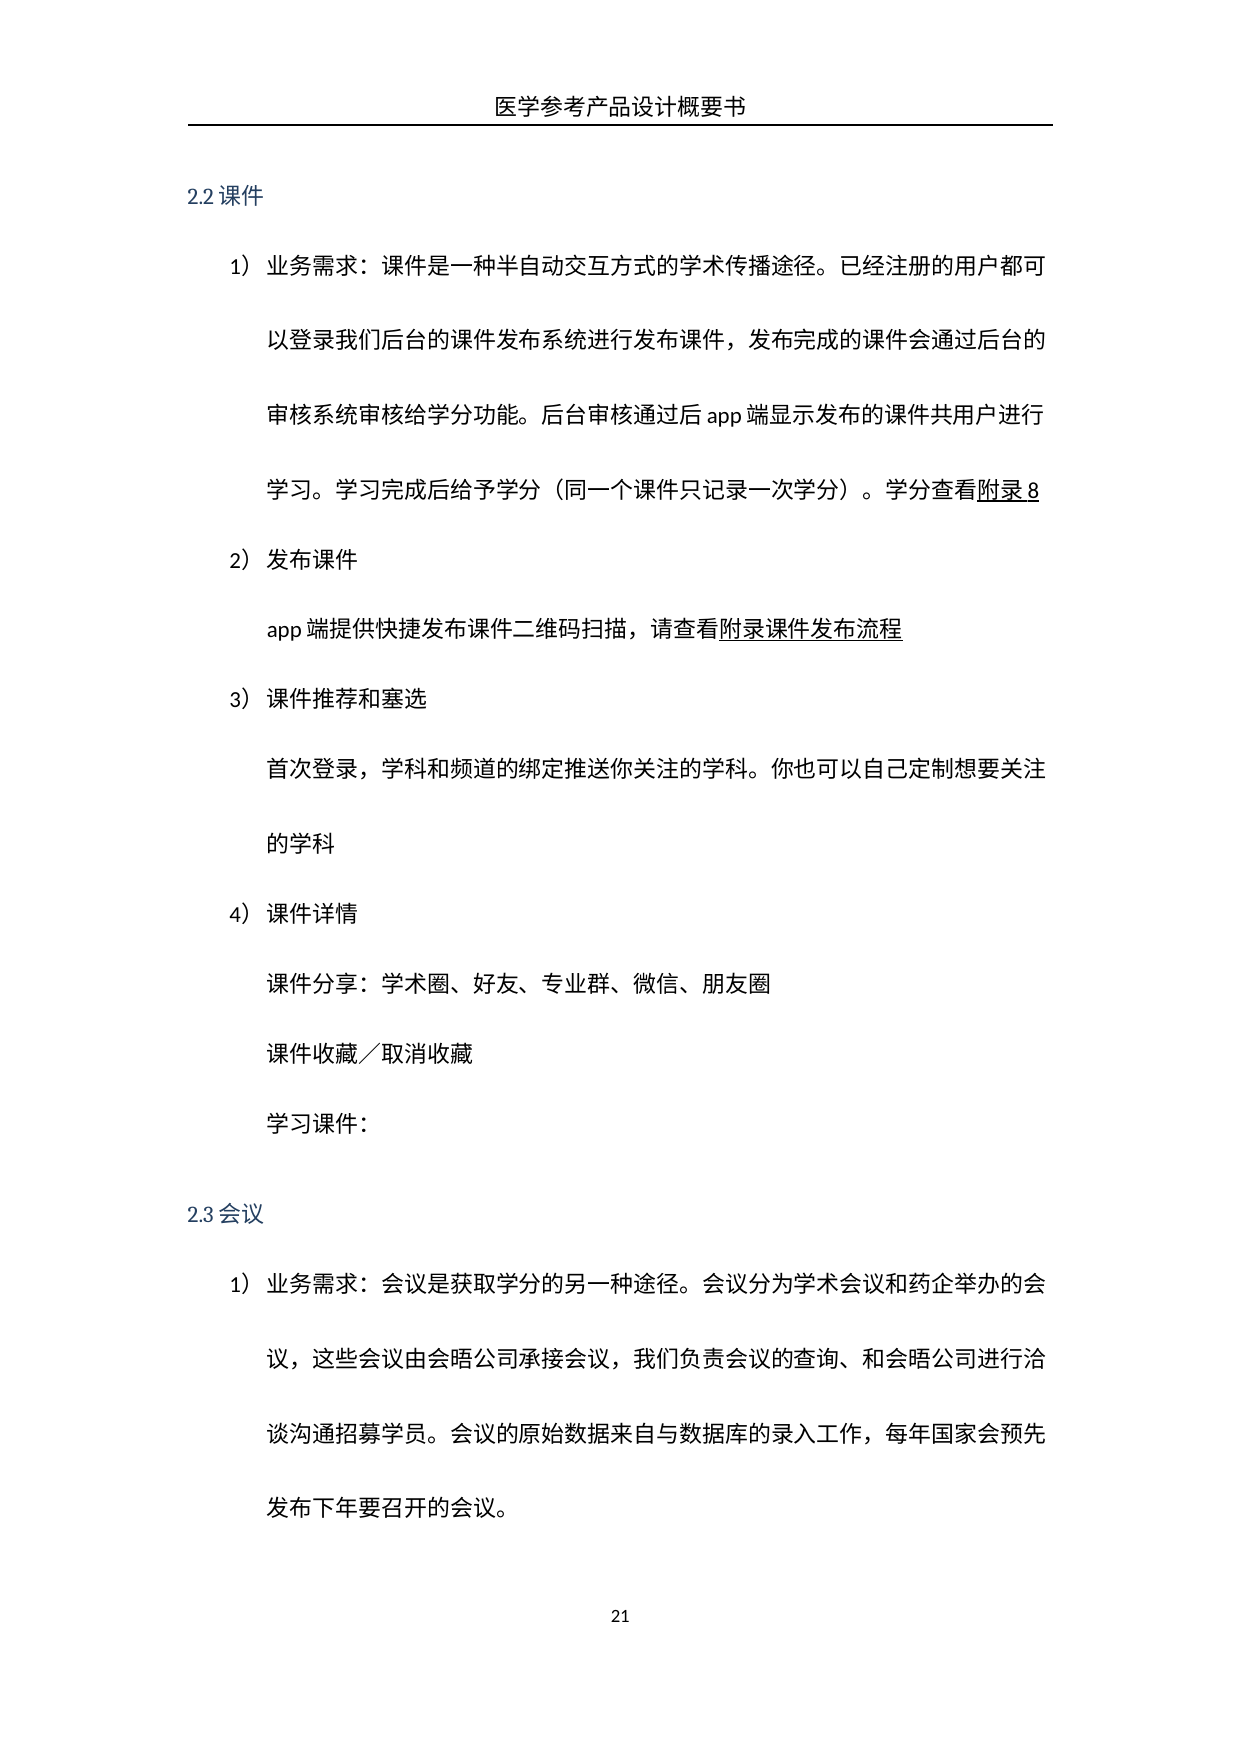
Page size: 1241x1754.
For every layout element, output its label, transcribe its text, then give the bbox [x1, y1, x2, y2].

list 发布课件 [229, 526, 1053, 591]
list 首次登录，学科和频道的绑定推送你关注的学科。你也可以自己定制想要关注的学科 [267, 735, 1053, 875]
subtitle 2.3会议 [187, 1180, 1053, 1245]
list app端提供快捷发布课件二维码扫描，请查看附录课件发布流程 [267, 596, 1053, 661]
list 课件推荐和塞选 [229, 665, 1053, 730]
subtitle 2.2课件 [187, 162, 1053, 227]
list 学习课件： [267, 1089, 1053, 1154]
list 课件收藏／取消收藏 [267, 1020, 1053, 1085]
list 业务需求：会议是获取学分的另一种途径。会议分为学术会议和药企举办的会议，这些会议由会晤公司承接会议，我们负责会议的查询、和会晤公司进行洽谈沟通招募学员。会议的原始数据来自与数据库的录入工作，每年国家会预先发布下年要召开的会议。 [229, 1250, 1053, 1539]
list 业务需求：课件是一种半自动交互方式的学术传播途径。已经注册的用户都可以登录我们后台的课件发布系统进行发布课件，发布完成的课件会通过后台的审核系统审核给学分功能。后台审核通过后app端显示发布的课件共用户进行学习。学习完成后给予学分（同一个课件只记录一次学分）。学分查看附录8 [229, 232, 1053, 521]
list 课件分享：学术圈、好友、专业群、微信、朋友圈 [267, 950, 1053, 1015]
list 课件详情 [229, 880, 1053, 945]
